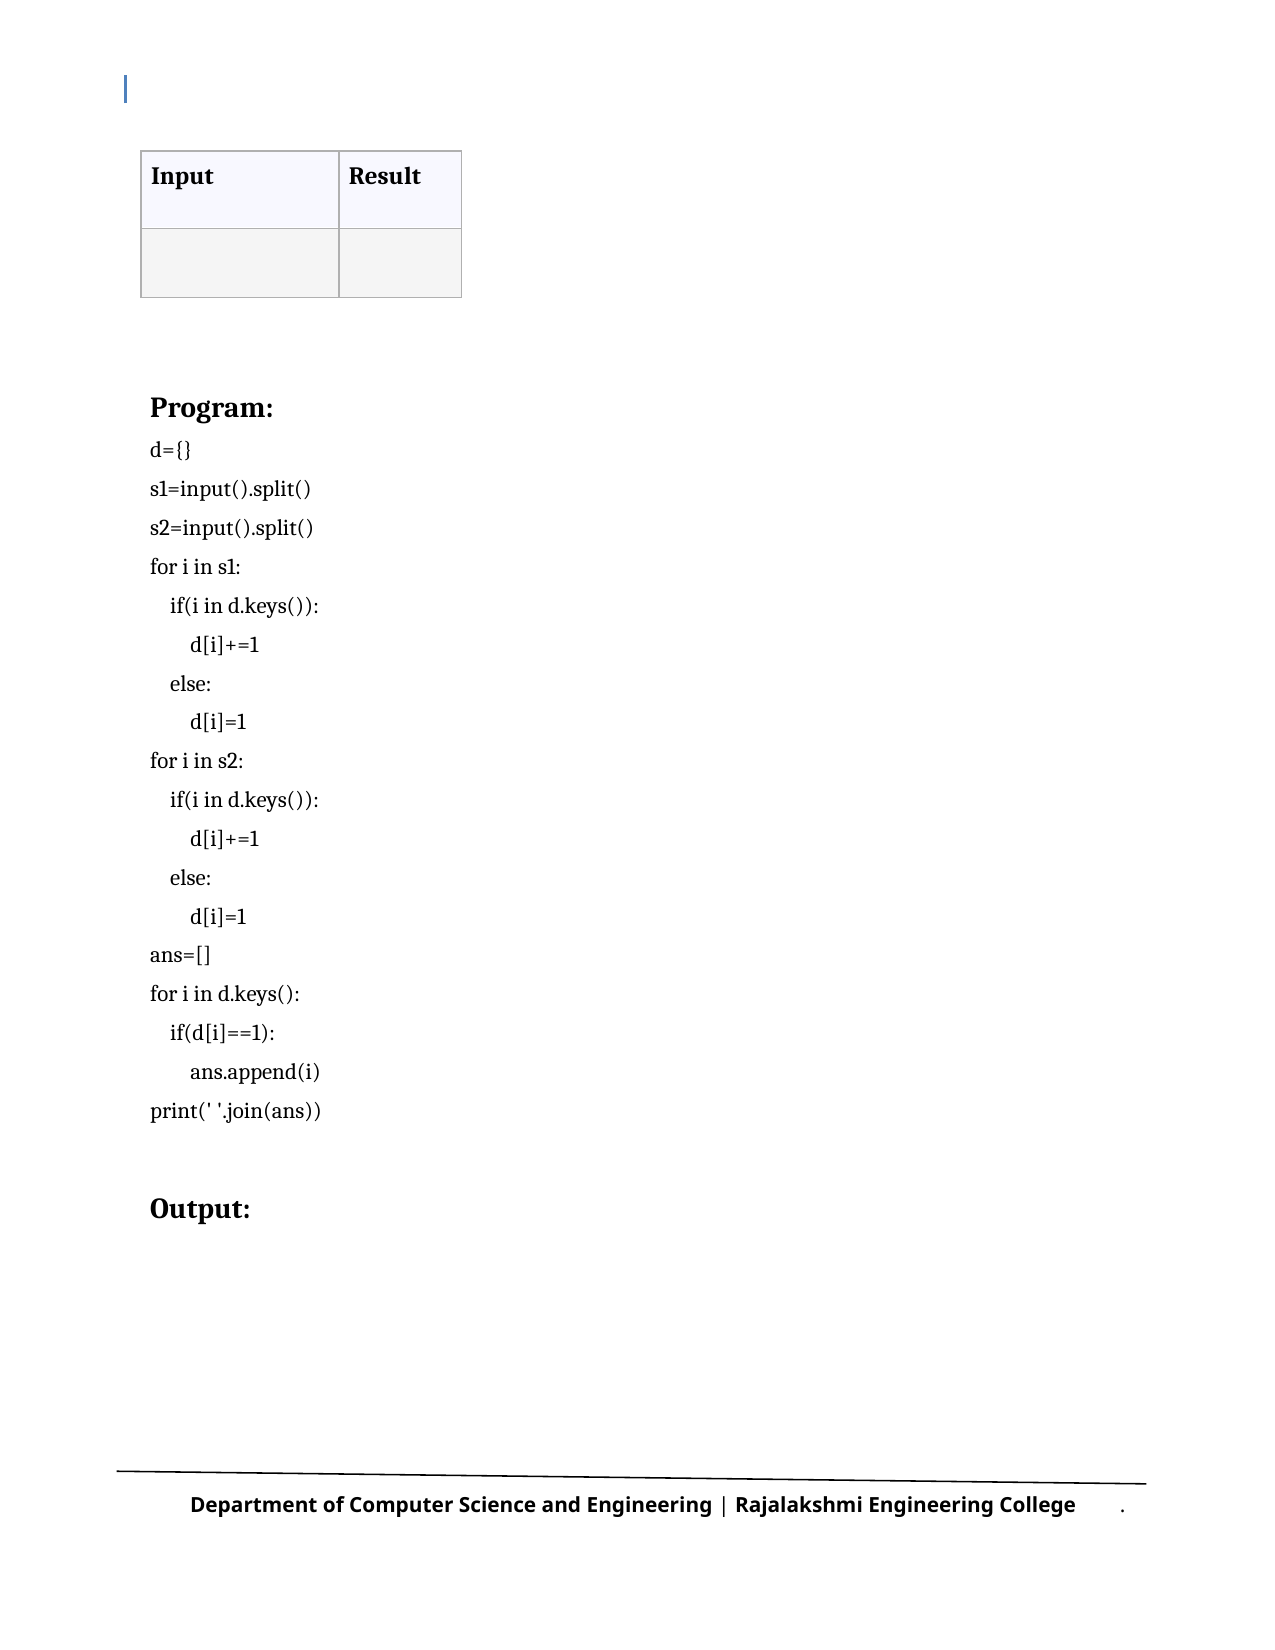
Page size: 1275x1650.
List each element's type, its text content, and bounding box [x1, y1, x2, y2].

text for i in s2: [150, 748, 1125, 774]
text for i in s1: [150, 554, 1125, 580]
text else: [150, 864, 1125, 891]
text ans.append(i) [150, 1059, 1125, 1085]
text Output: [150, 1192, 1125, 1226]
text s1=input().split() [150, 476, 1125, 502]
text ans=[] [150, 942, 1125, 969]
text d={} [150, 437, 1125, 463]
text for i in d.keys(): [150, 981, 1125, 1007]
text if(i in d.keys()): [150, 787, 1125, 813]
text d[i]=1 [150, 903, 1125, 930]
text d[i]=1 [150, 709, 1125, 736]
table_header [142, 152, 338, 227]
text if(d[i]==1): [150, 1020, 1125, 1046]
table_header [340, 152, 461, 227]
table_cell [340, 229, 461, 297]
text if(i in d.keys()): [150, 593, 1125, 619]
text else: [150, 670, 1125, 697]
text d[i]+=1 [150, 826, 1125, 852]
text s2=input().split() [150, 515, 1125, 541]
text print(' '.join(ans)) [150, 1098, 1125, 1124]
text Program: [150, 391, 1125, 425]
text d[i]+=1 [150, 631, 1125, 658]
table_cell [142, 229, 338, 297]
